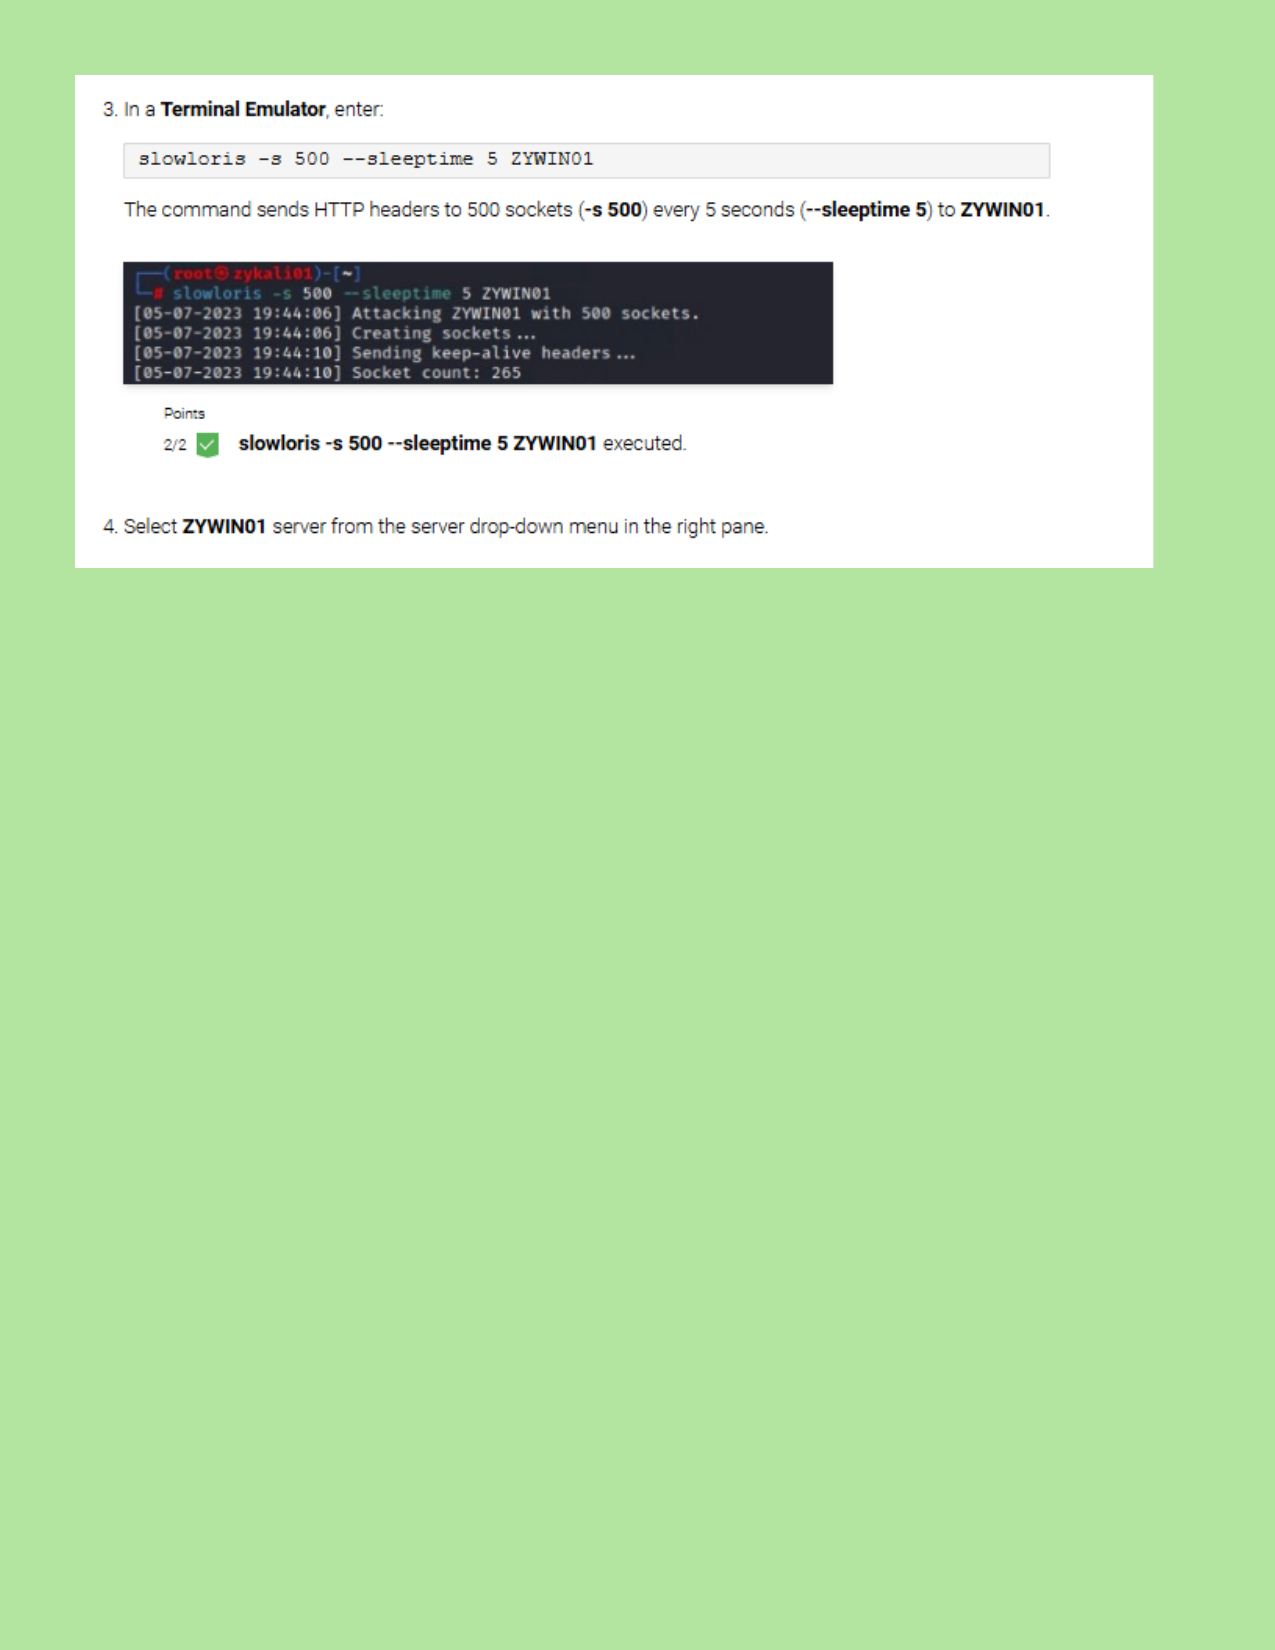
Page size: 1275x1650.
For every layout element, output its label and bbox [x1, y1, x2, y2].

picture [75, 75, 1154, 568]
